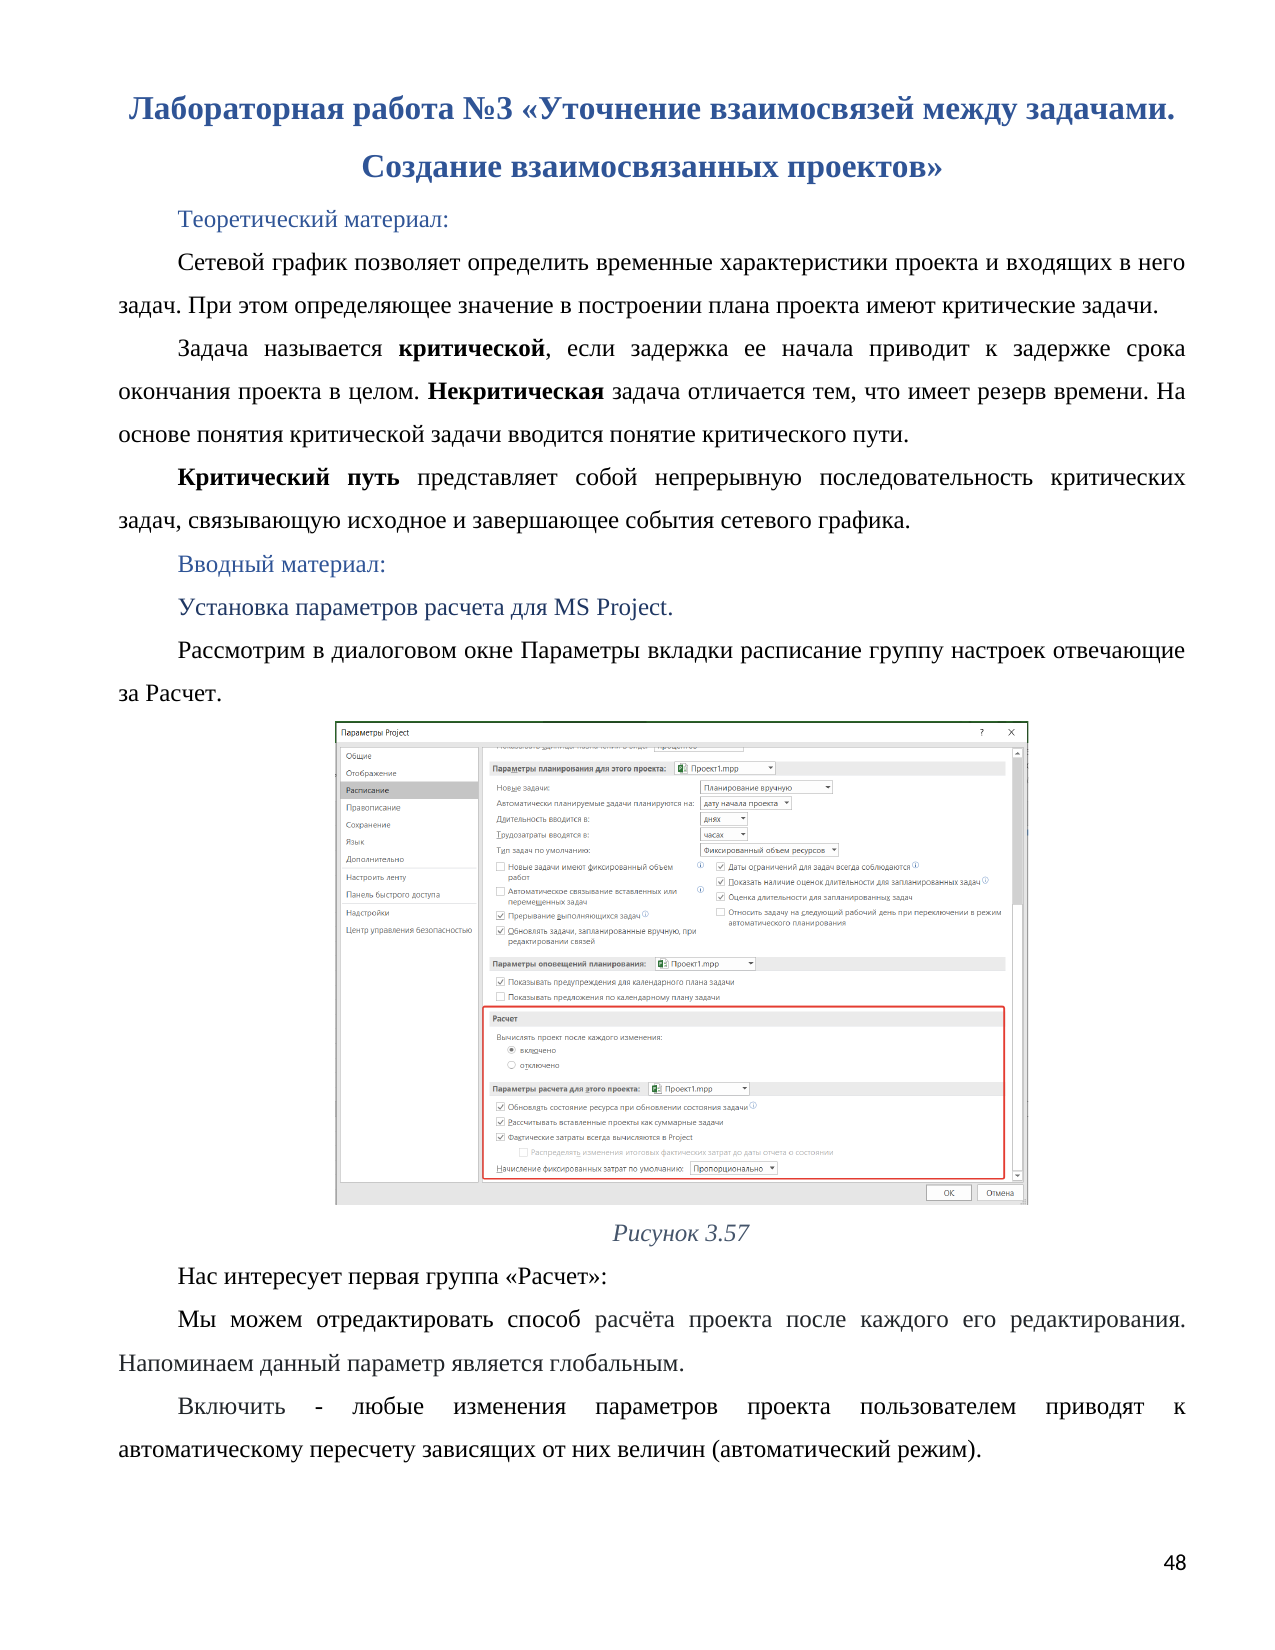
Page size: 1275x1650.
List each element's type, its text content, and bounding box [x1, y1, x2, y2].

text Рассмотрим в диалоговом окне Параметры вкладки расписание группу настроек отвечающие за Расчет. [118, 635, 1186, 707]
text Сетевой график позволяет определить временные характеристики проекта и входящих в него задач. При этом определяющее значение в построении плана проекта имеют критические задачи. [118, 247, 1186, 319]
text Включить - любые изменения параметров проекта пользователем приводят к автоматическому пересчету зависящих от них величин (автоматический режим). [118, 1391, 1186, 1463]
subtitle Лабораторная работа №3 «Уточнение взаимосвязей между задачами. Создание взаимосвязанных проектов» [118, 89, 1186, 184]
subtitle Вводный материал: [118, 549, 1186, 577]
subtitle Теоретический материал: [118, 204, 1186, 232]
text Критический путь представляет собой непрерывную последовательность критических задач, связывающую исходное и завершающее события сетевого графика. [118, 462, 1186, 534]
picture [335, 721, 1029, 1205]
text Нас интересует первая группа «Расчет»: [118, 1261, 1186, 1290]
text Мы можем отредактировать способ расчёта проекта после каждого его редактирования. Напоминаем данный параметр является глобальным. [118, 1304, 1186, 1376]
text Задача называется критической, если задержка ее начала приводит к задержке срока окончания проекта в целом. Некритическая задача отличается тем, что имеет резерв времени. На основе понятия критической задачи вводится понятие критического пути. [118, 333, 1186, 448]
subtitle Установка параметров расчета для MS Project. [118, 592, 1186, 621]
